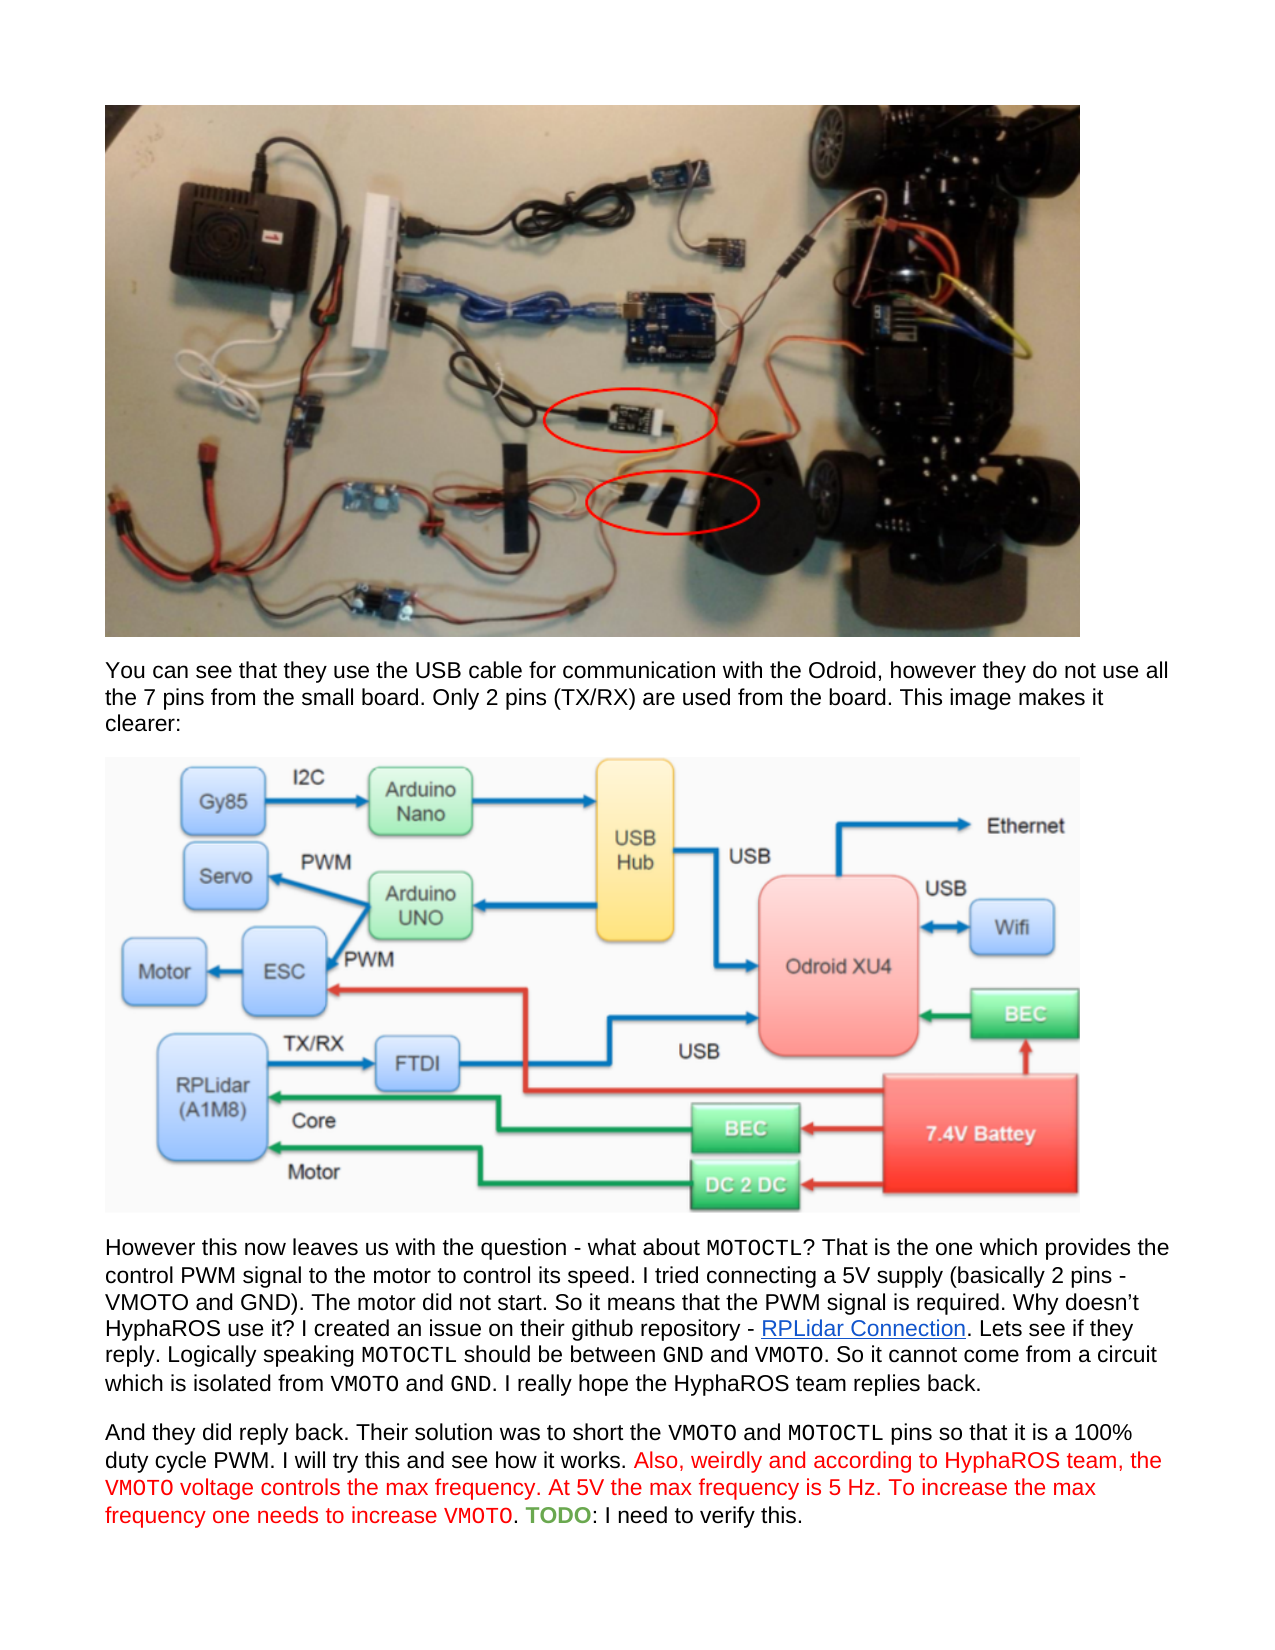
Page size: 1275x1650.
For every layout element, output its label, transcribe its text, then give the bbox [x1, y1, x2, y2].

picture [105, 757, 1080, 1214]
text You can see that they use the USB cable for communication with the Odroid, however they do not use all the 7 pins from the small board. Only 2 pins (TX/RX) are used from the board. This image makes it clearer: [105, 657, 1170, 736]
text However this now leaves us with the question - what about MOTOCTL? That is the one which provides the control PWM signal to the motor to control its speed. I tried connecting a 5V supply (basically 2 pins - VMOTO and GND). The motor did not start. So it means that the PWM signal is required. Why doesn’t HyphaROS use it? I created an issue on their github repository - RPLidar Connection. Lets see if they reply. Logically speaking MOTOCTL should be between GND and VMOTO. So it cannot come from a circuit which is isolated from VMOTO and GND. I really hope the HyphaROS team replies back. [105, 1234, 1170, 1398]
picture [105, 105, 1080, 637]
text And they did reply back. Their solution was to short the VMOTO and MOTOCTL pins so that it is a 100% duty cycle PWM. I will try this and see how it works. Also, weirdly and according to HyphaROS team, the VMOTO voltage controls the max frequency. At 5V the max frequency is 5 Hz. To increase the max frequency one needs to increase VMOTO. TODO: I need to verify this. [105, 1419, 1170, 1530]
